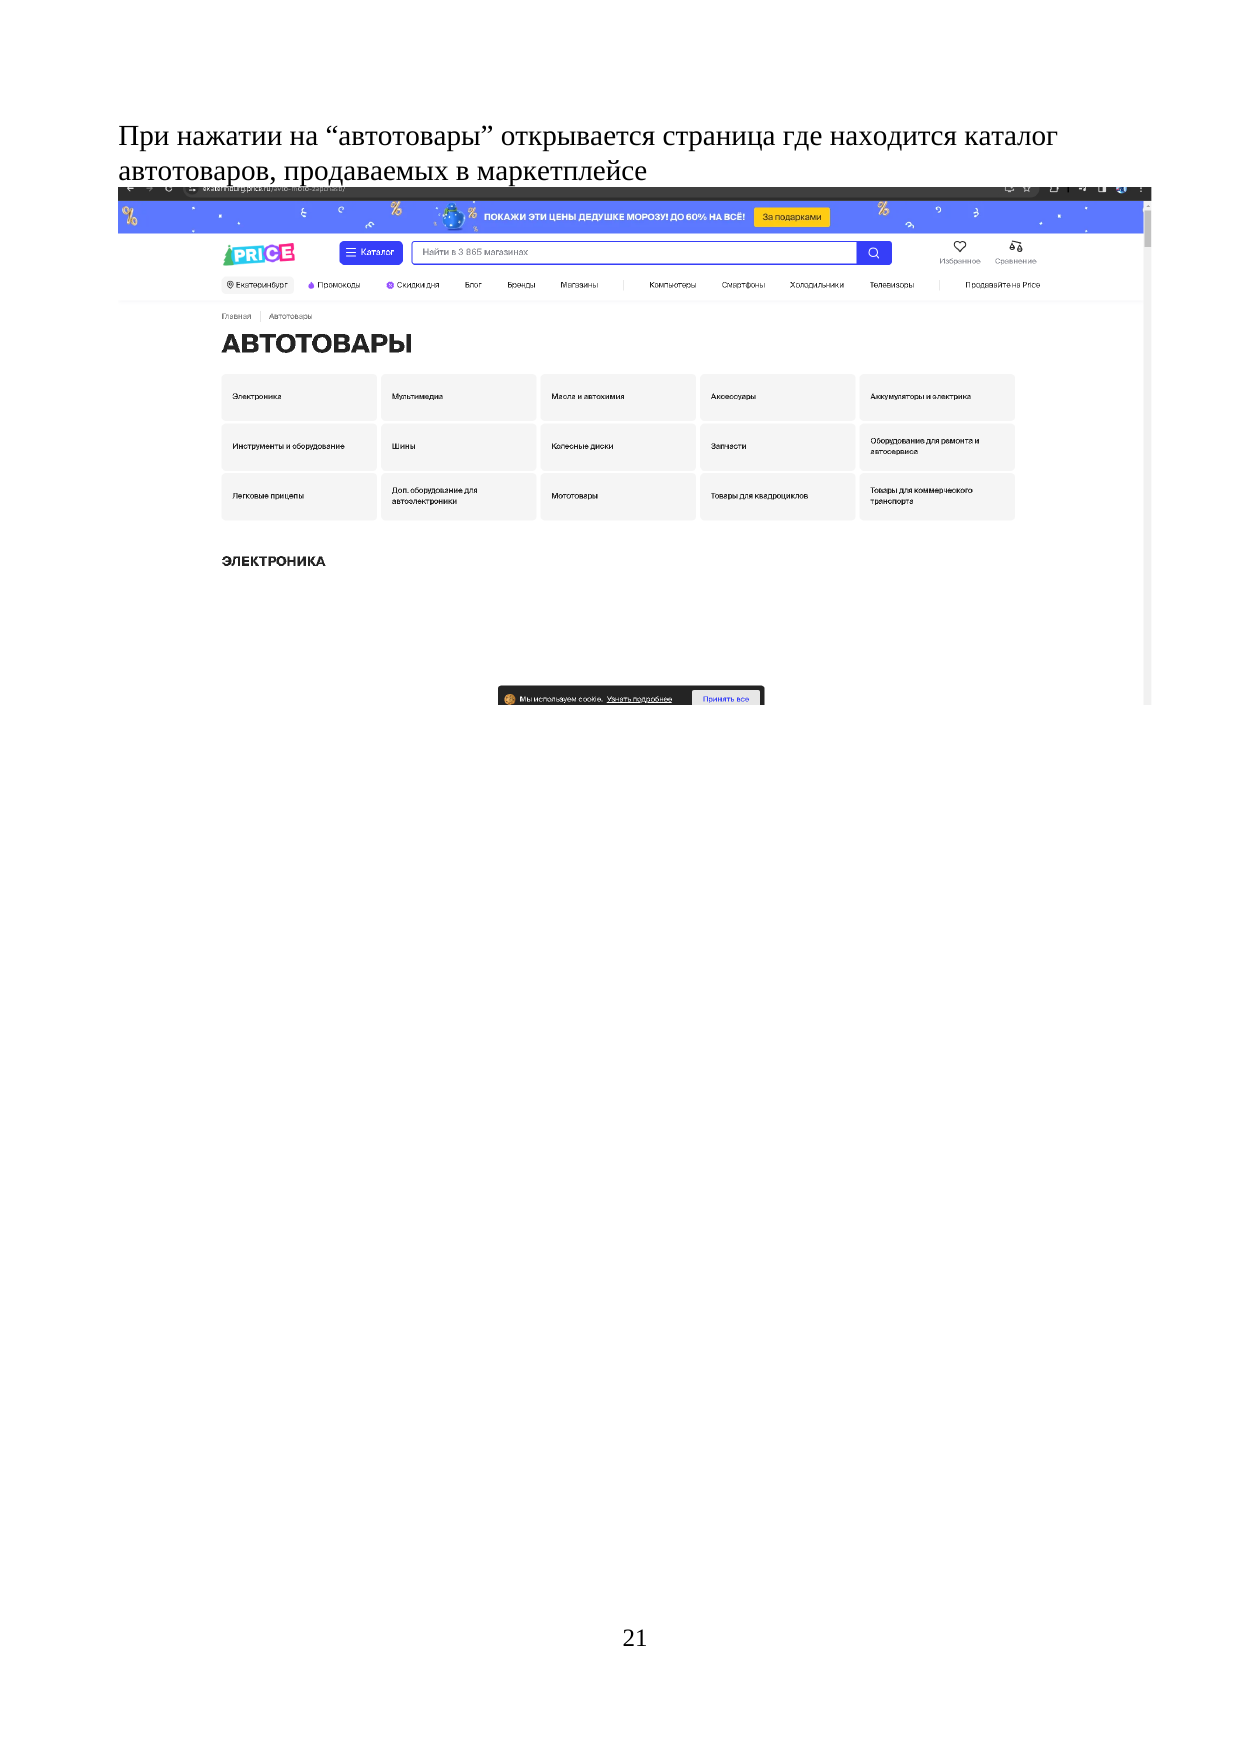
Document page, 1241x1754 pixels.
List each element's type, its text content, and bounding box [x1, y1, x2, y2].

text При нажатии на “автотовары” открывается страница где находится каталог автотоваров, продаваемых в маркетплейсе [118, 118, 1152, 186]
picture [118, 187, 1152, 705]
